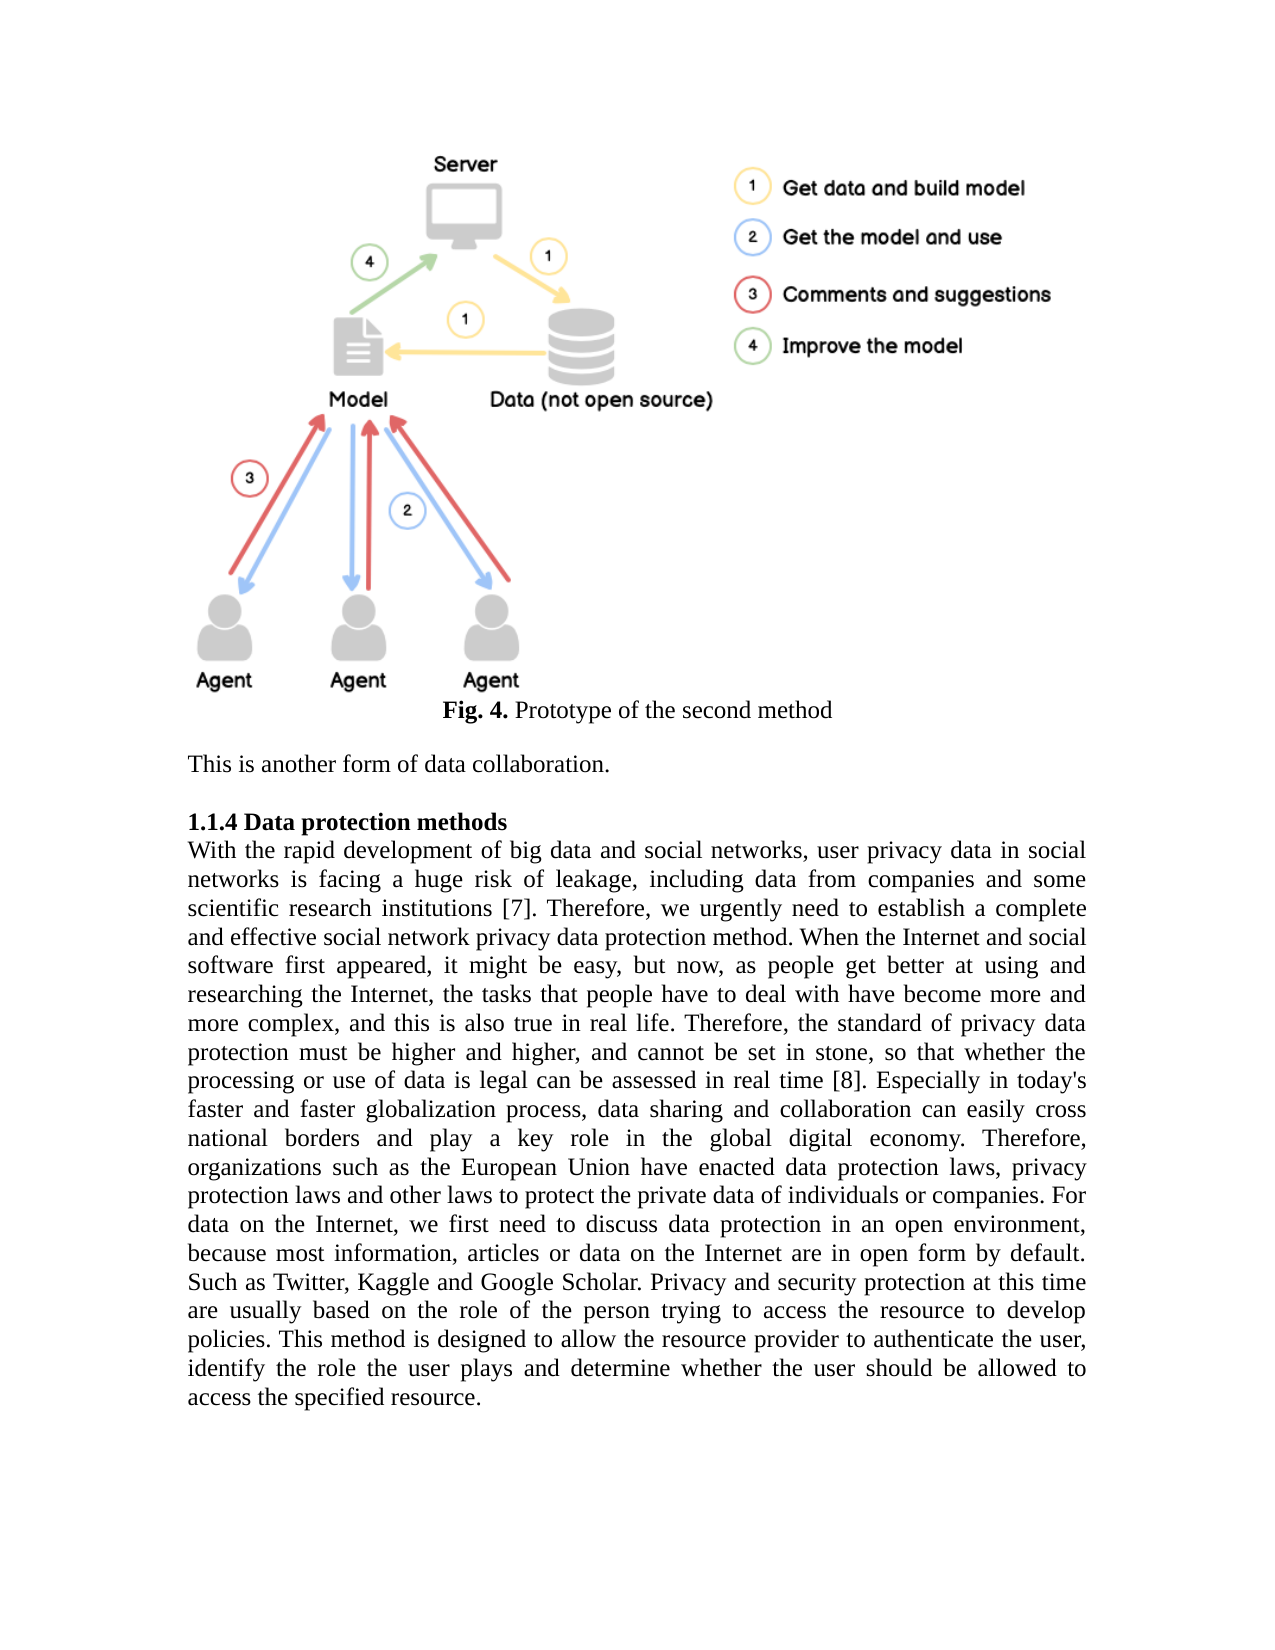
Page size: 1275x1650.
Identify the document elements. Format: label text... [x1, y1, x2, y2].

picture [187, 150, 1052, 696]
text With the rapid development of big data and social networks, user privacy data in social networks is facing a huge risk of leakage, including data from companies and some scientific research institutions [7]. Therefore, we urgently need to establish a complete and effective social network privacy data protection method. When the Internet and social software first appeared, it might be easy, but now, as people get better at using and researching the Internet, the tasks that people have to deal with have become more and more complex, and this is also true in real life. Therefore, the standard of privacy data protection must be higher and higher, and cannot be set in stone, so that whether the processing or use of data is legal can be assessed in real time [8]. Especially in today's faster and faster globalization process, data sharing and collaboration can easily cross national borders and play a key role in the global digital economy. Therefore, organizations such as the European Union have enacted data protection laws, privacy protection laws and other laws to protect the private data of individuals or companies. For data on the Internet, we first need to discuss data protection in an open environment, because most information, articles or data on the Internet are in open form by default. Such as Twitter, Kaggle and Google Scholar. Privacy and security protection at this time are usually based on the role of the person trying to access the resource to develop policies. This method is designed to allow the resource provider to authenticate the user, identify the role the user plays and determine whether the user should be allowed to access the specified resource. [187, 835, 1087, 1410]
text 1.1.4 Data protection methods [187, 807, 1087, 835]
text This is another form of data collaboration. [187, 749, 1087, 778]
text Fig. 4. Prototype of the second method [187, 695, 1087, 724]
